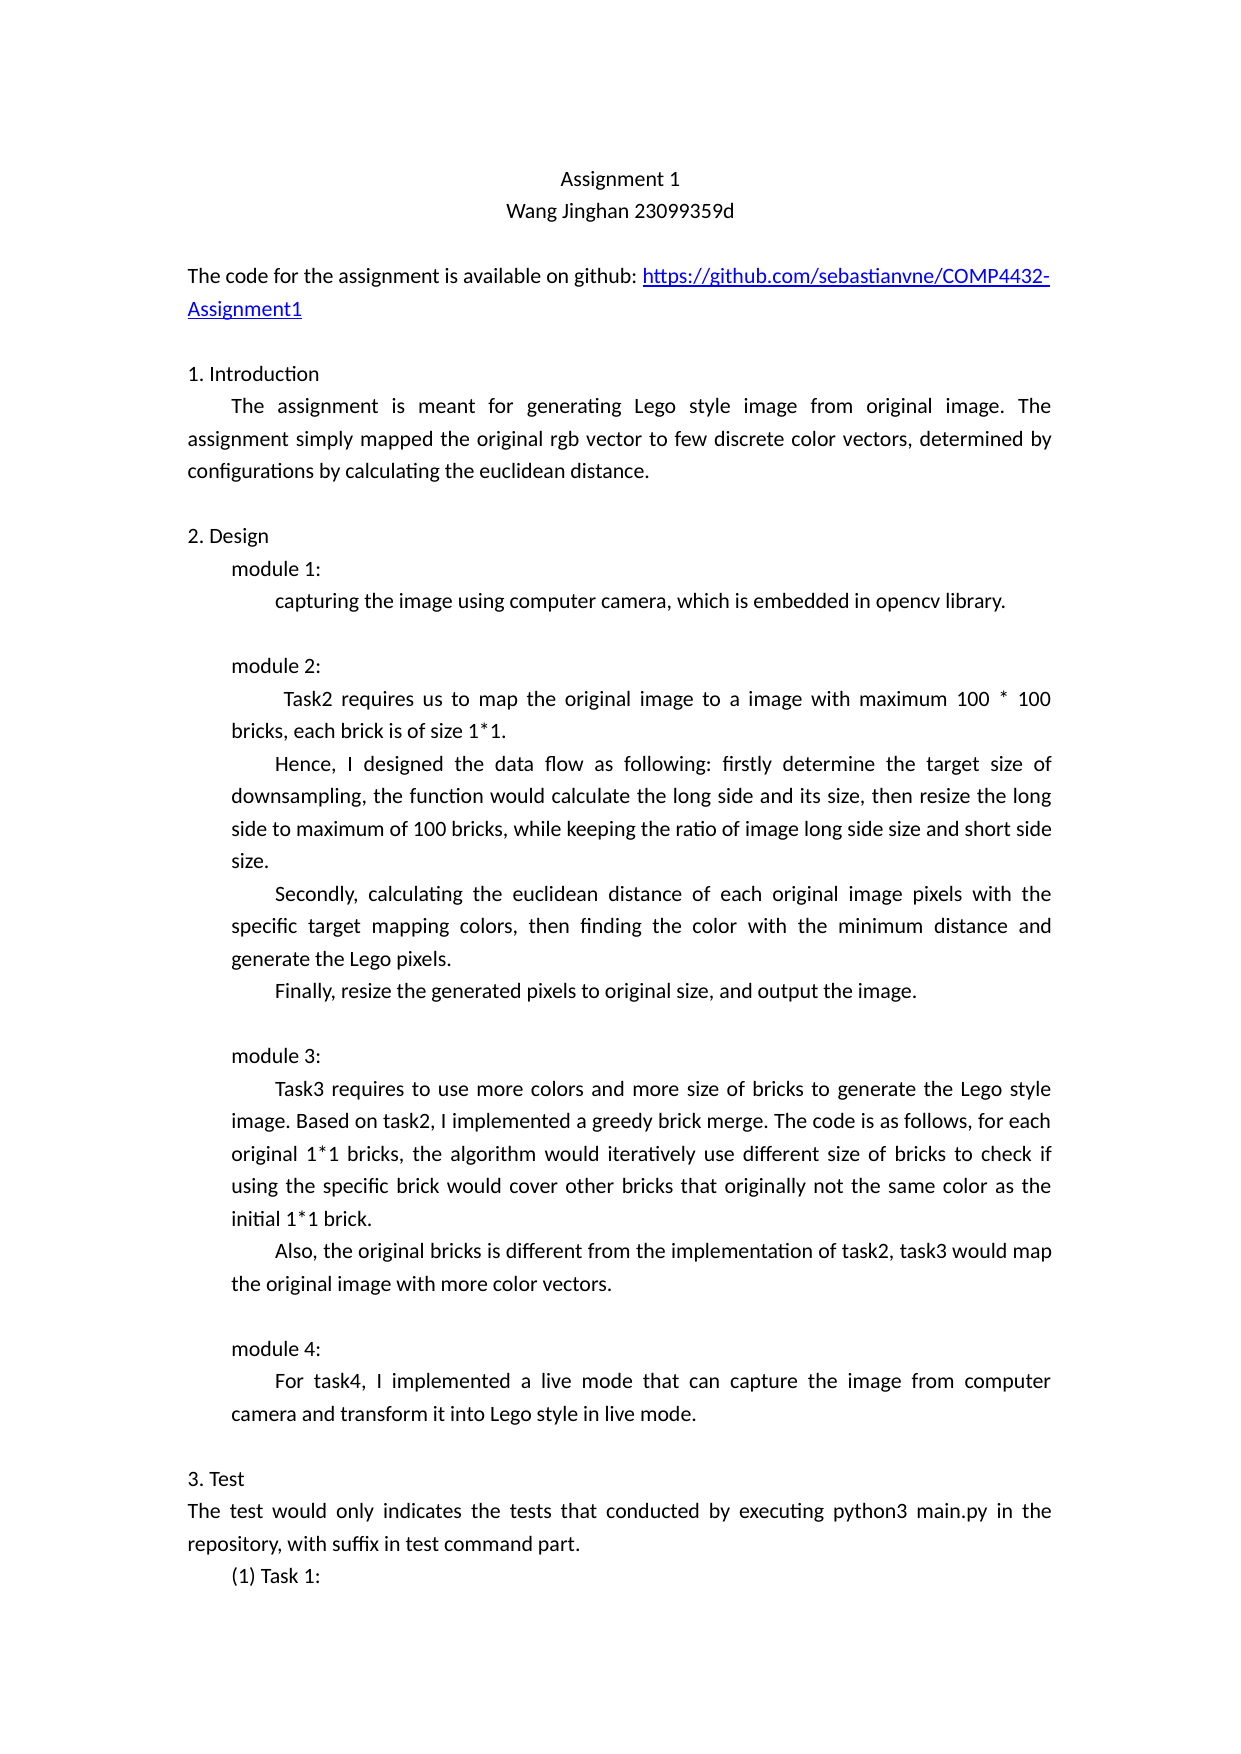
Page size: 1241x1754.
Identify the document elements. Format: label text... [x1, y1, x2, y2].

list module 4: [187, 1332, 1053, 1364]
list Finally, resize the generated pixels to original size, and output the image. [231, 974, 1053, 1007]
list For task4, I implemented a live mode that can capture the image from computer camera and transform it into Lego style in live mode. [231, 1364, 1053, 1429]
list Introduction [187, 357, 1053, 389]
list Secondly, calculating the euclidean distance of each original image pixels with the specific target mapping colors, then finding the color with the minimum distance and generate the Lego pixels. [231, 877, 1053, 974]
list module 2: [187, 649, 1053, 682]
list capturing the image using computer camera, which is embedded in opencv library. [231, 584, 1053, 617]
list Task2 requires us to map the original image to a image with maximum 100 * 100 bricks, each brick is of size 1*1. [231, 682, 1053, 747]
list module 3: [187, 1039, 1053, 1072]
list module 1: [187, 552, 1053, 584]
list Task3 requires to use more colors and more size of bricks to generate the Lego style image. Based on task2, I implemented a greedy brick merge. The code is as follows, for each original 1*1 bricks, the algorithm would iteratively use different size of bricks to check if using the specific brick would cover other bricks that originally not the same color as the initial 1*1 brick. [231, 1072, 1053, 1234]
list The test would only indicates the tests that conducted by executing python3 main.py in the repository, with suffix in test command part. [187, 1494, 1053, 1559]
list Also, the original bricks is different from the implementation of task2, task3 would map the original image with more color vectors. [231, 1234, 1053, 1299]
text The code for the assignment is available on github: https://github.com/sebastianvne/COMP4432-Assignment1 [187, 259, 1053, 324]
list Hence, I designed the data flow as following: firstly determine the target size of downsampling, the function would calculate the long side and its size, then resize the long side to maximum of 100 bricks, while keeping the ratio of image long side size and short side size. [231, 747, 1053, 877]
list The assignment is meant for generating Lego style image from original image. The assignment simply mapped the original rgb vector to few discrete color vectors, determined by configurations by calculating the euclidean distance. [187, 389, 1053, 487]
text Wang Jinghan 23099359d [187, 194, 1053, 227]
list Task 1: [187, 1559, 1053, 1592]
list Design [187, 519, 1053, 552]
text Assignment 1 [187, 162, 1053, 194]
list Test [187, 1462, 1053, 1494]
